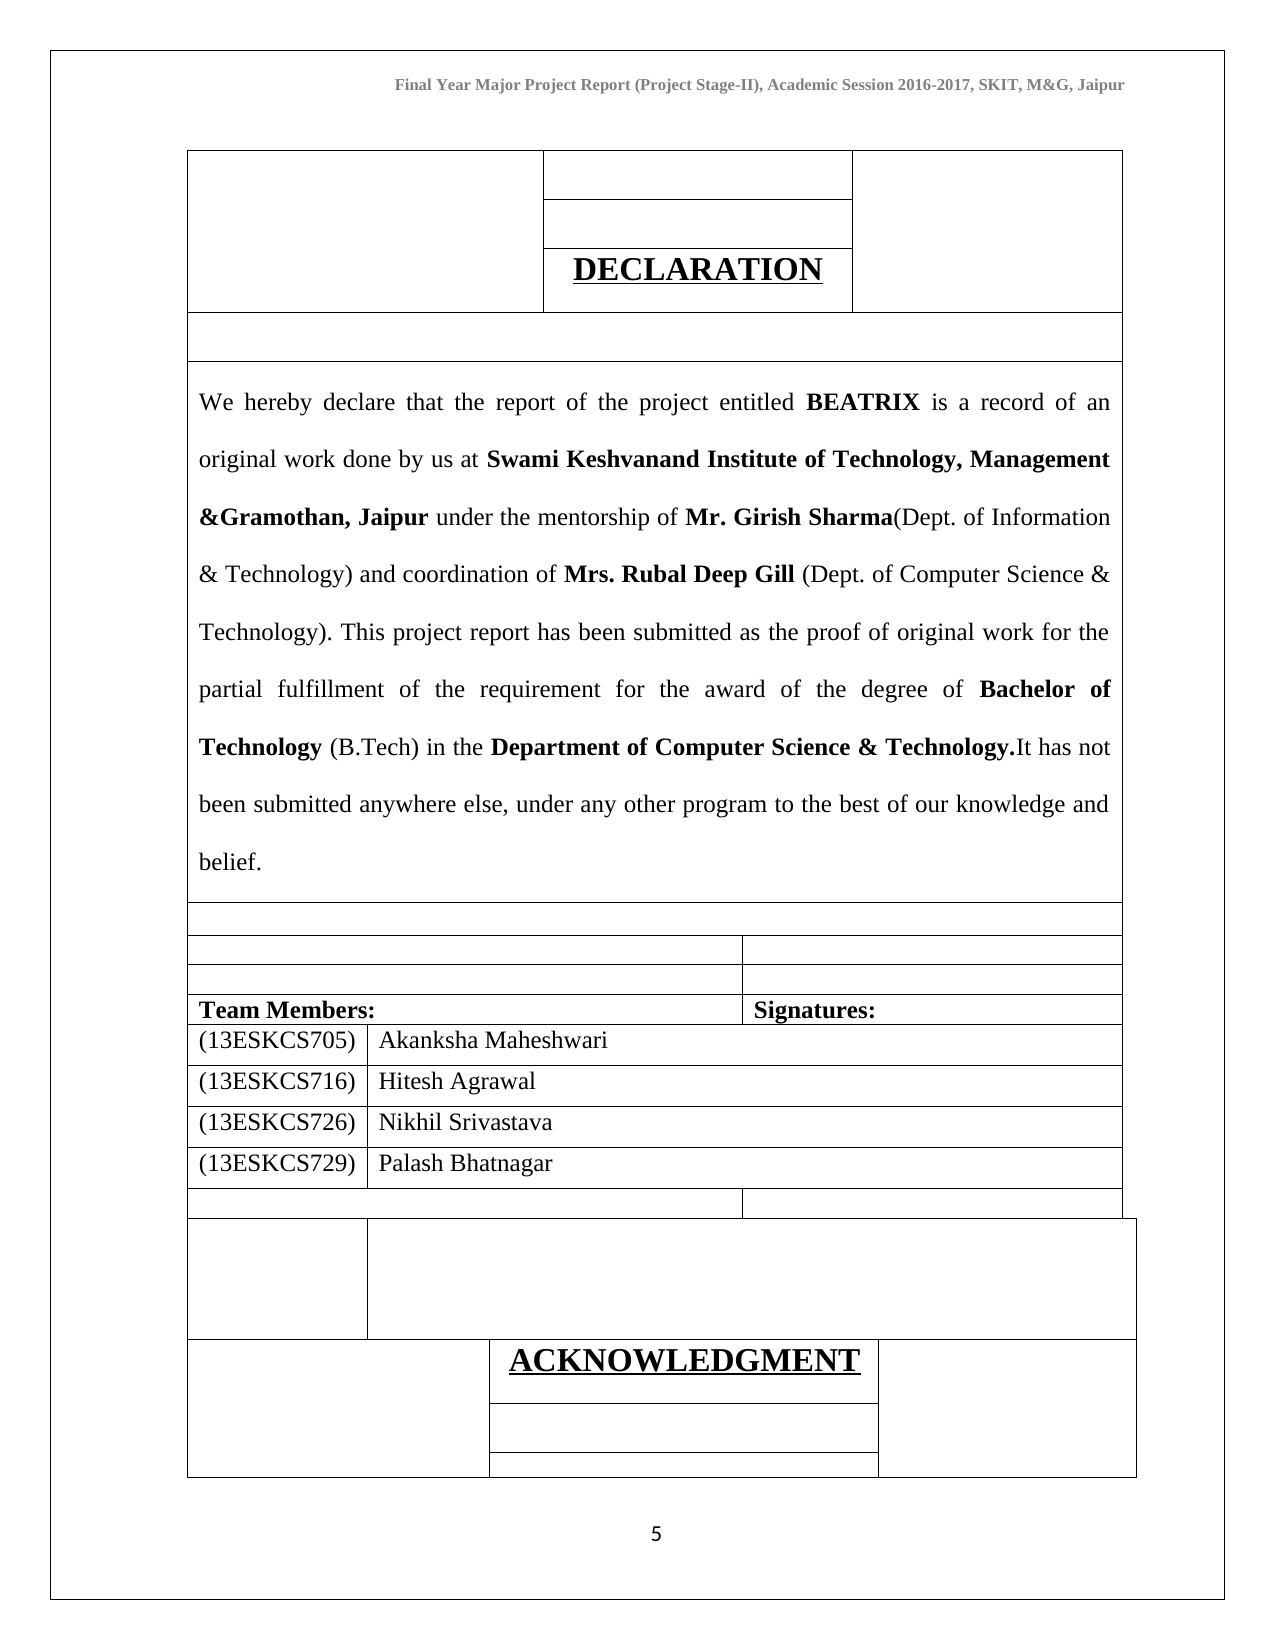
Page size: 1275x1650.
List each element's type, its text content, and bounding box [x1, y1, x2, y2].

table_cell [743, 965, 1122, 994]
table_cell [743, 936, 1122, 964]
table_cell [188, 1189, 742, 1218]
table_cell Akanksha Maheshwari [368, 1025, 1122, 1065]
table_cell [853, 151, 1122, 312]
table_cell [188, 936, 742, 964]
table_cell [188, 965, 742, 994]
table_cell Signatures: [743, 995, 1122, 1024]
table_cell Hitesh Agrawal [368, 1066, 1122, 1106]
table_cell (13ESKCS716) [188, 1066, 367, 1106]
table_cell [188, 1219, 367, 1339]
table_cell [188, 313, 1122, 361]
table_cell [188, 903, 1122, 934]
table_cell Palash Bhatnagar [368, 1148, 1122, 1188]
table_cell [490, 1453, 878, 1477]
table_cell (13ESKCS726) [188, 1107, 367, 1147]
table_cell We hereby declare that the report of the project entitled BEATRIX is a record of an original work done by us at Swami Keshvanand Institute of Technology, Management &Gramothan, Jaipur under the mentorship of Mr. Girish Sharma(Dept. of Information & Technology) and coordination of Mrs. Rubal Deep Gill (Dept. of Computer Science & Technology). This project report has been submitted as the proof of original work for the partial fulfillment of the requirement for the award of the degree of Bachelor of Technology (B.Tech) in the Department of Computer Science & Technology.It has not been submitted anywhere else, under any other program to the best of our knowledge and belief. [188, 362, 1122, 902]
table_cell [490, 1404, 878, 1452]
table_cell (13ESKCS705) [188, 1025, 367, 1065]
table_cell Team Members: [188, 995, 742, 1024]
table_cell (13ESKCS729) [188, 1148, 367, 1188]
table_cell [188, 151, 543, 312]
table_cell [368, 1219, 1136, 1339]
table_cell [544, 151, 852, 199]
table_cell DECLARATION [544, 249, 852, 312]
table_cell [544, 200, 852, 248]
table_cell [743, 1189, 1122, 1218]
table_cell ACKNOWLEDGMENT [490, 1340, 878, 1403]
table_cell [188, 1340, 489, 1477]
table_cell Nikhil Srivastava [368, 1107, 1122, 1147]
table_cell [879, 1340, 1136, 1477]
